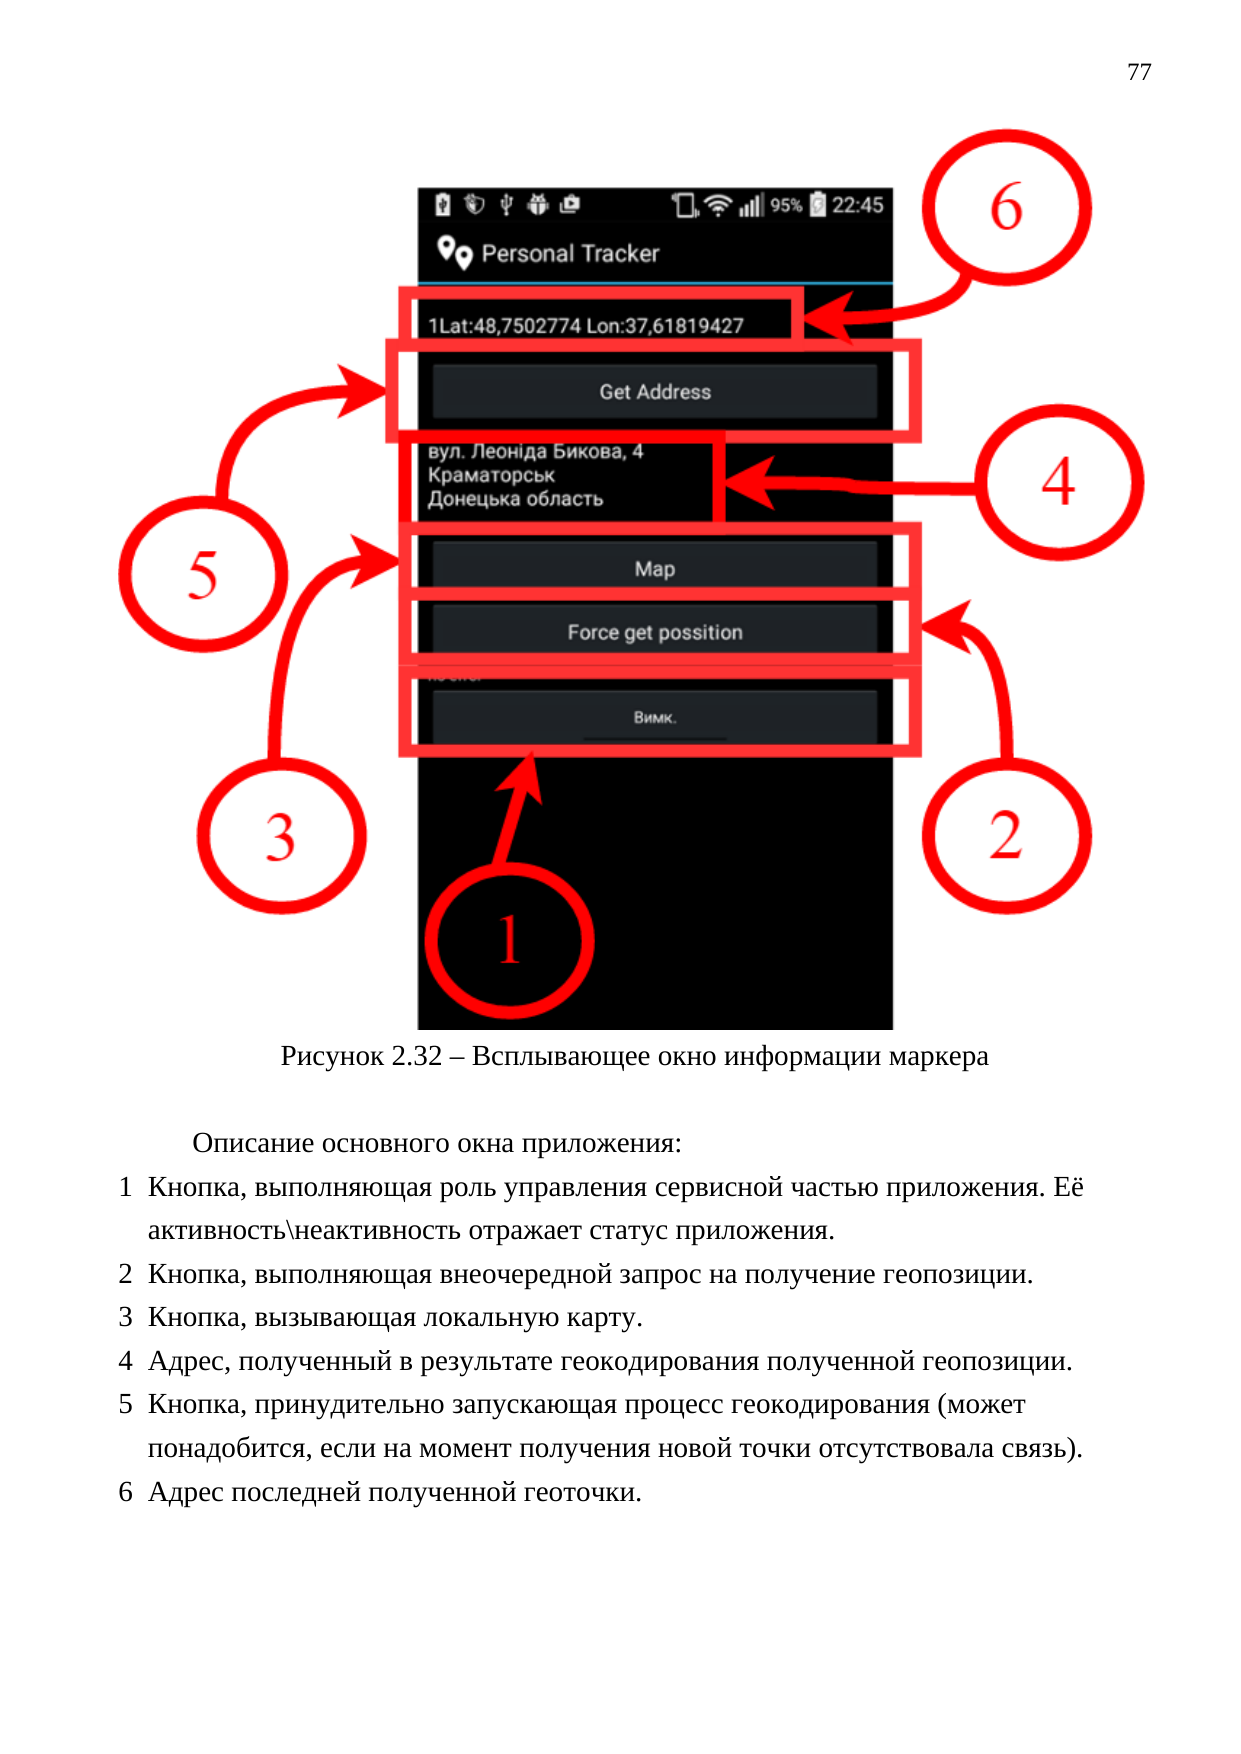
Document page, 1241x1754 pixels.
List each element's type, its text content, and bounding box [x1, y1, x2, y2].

list Адрес последней полученной геоточки. [118, 1474, 1152, 1507]
list Кнопка, вызывающая локальную карту. [118, 1299, 1152, 1333]
text Рисунок 2.32 – Всплывающее окно информации маркера [118, 1038, 1152, 1072]
list Кнопка, выполняющая роль управления сервисной частью приложения. Её активность\неактивность отражает статус приложения. [118, 1169, 1152, 1246]
text Описание основного окна приложения: [118, 1125, 1152, 1159]
list Кнопка, принудительно запускающая процесс геокодирования (может понадобится, если на момент получения новой точки отсутствовала связь). [118, 1387, 1152, 1464]
list Кнопка, выполняющая внеочередной запрос на получение геопозиции. [118, 1256, 1152, 1289]
list Адрес, полученный в результате геокодирования полученной геопозиции. [118, 1343, 1152, 1377]
picture [118, 118, 1152, 1030]
